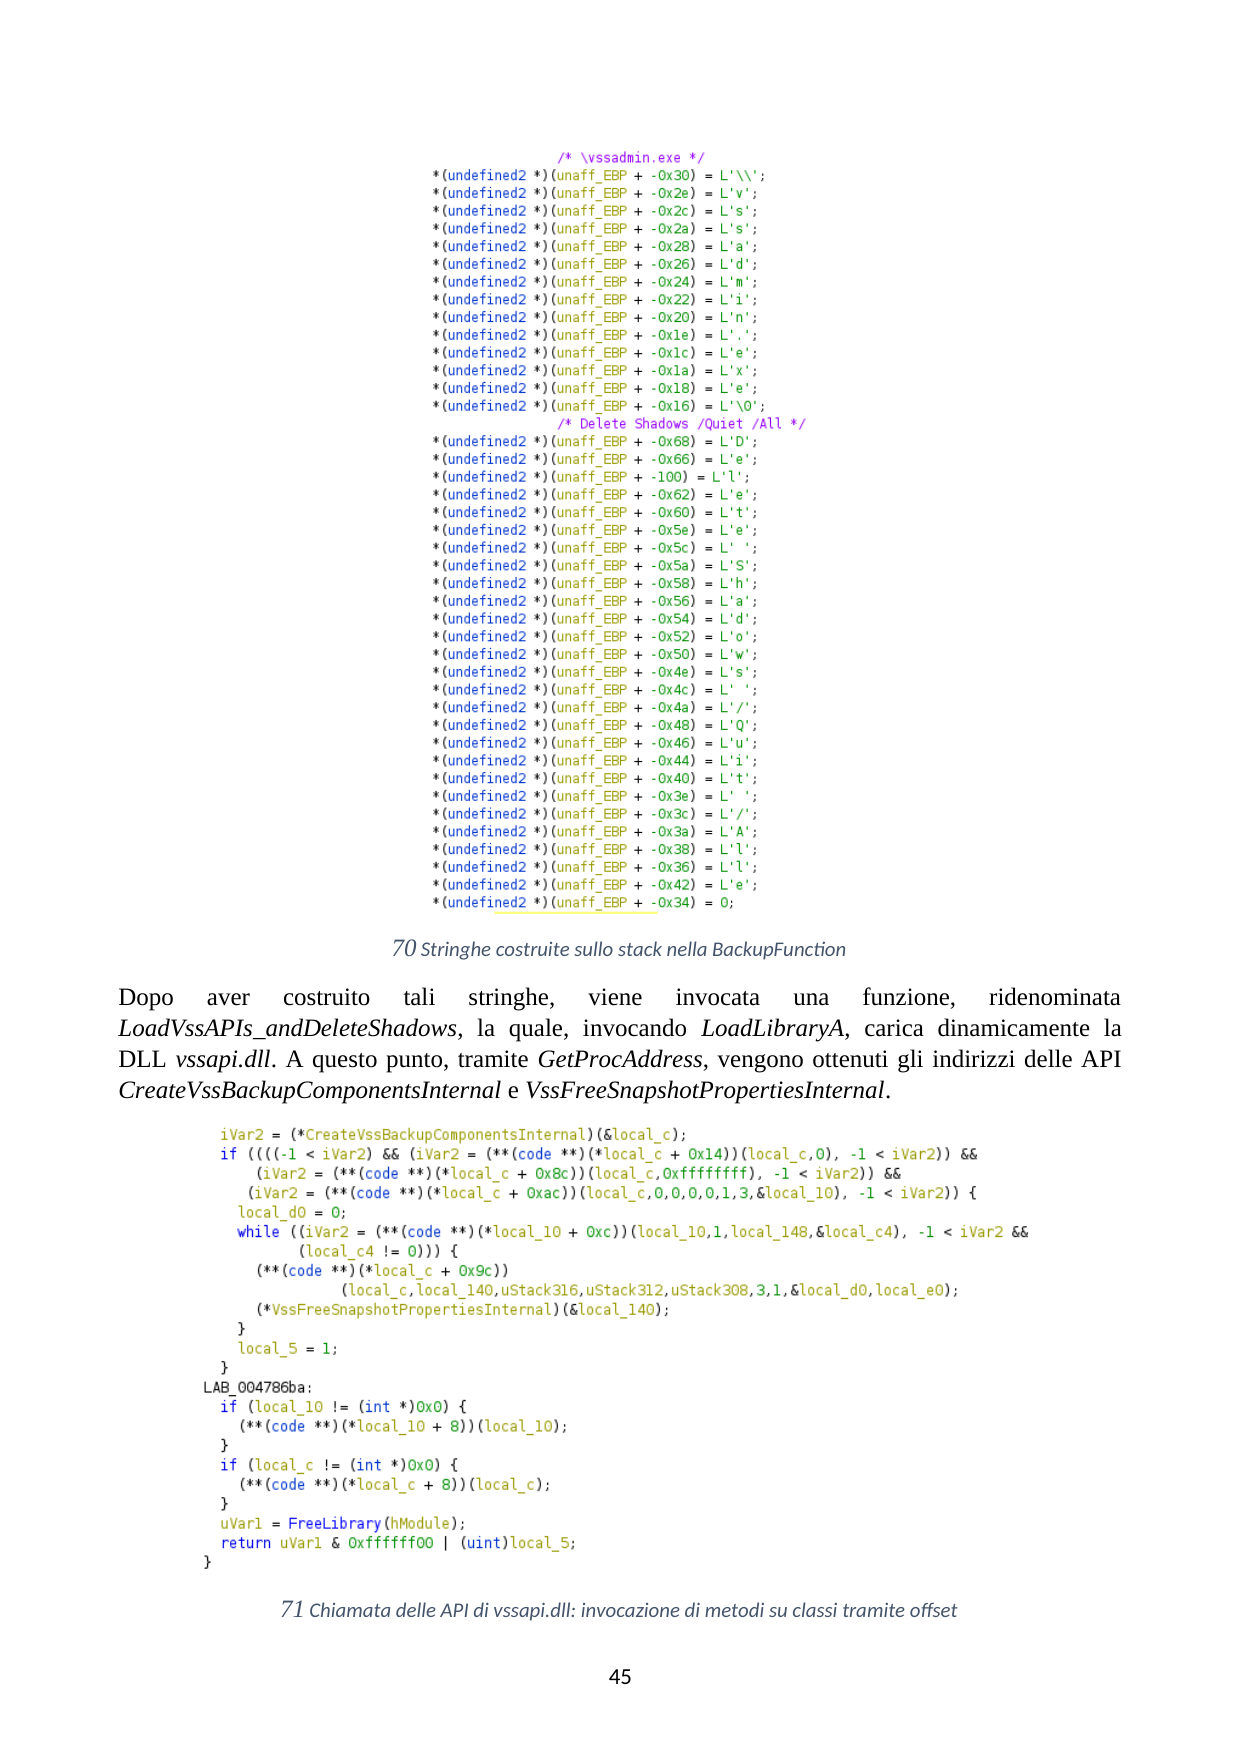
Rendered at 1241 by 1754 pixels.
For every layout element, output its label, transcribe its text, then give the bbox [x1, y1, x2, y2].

text Dopo aver costruito tali stringhe, viene invocata una funzione, ridenominata LoadVssAPIs_andDeleteShadows, la quale, invocando LoadLibraryA, carica dinamicamente la DLL vssapi.dll. A questo punto, tramite GetProcAddress, vengono ottenuti gli indirizzi delle API CreateVssBackupComponentsInternal e VssFreeSnapshotPropertiesInternal. [118, 982, 1122, 1104]
picture [421, 147, 820, 914]
text 71 Chiamata delle API di vssapi.dll: invocazione di metodi su classi tramite offset [118, 1594, 1122, 1622]
picture [201, 1123, 1039, 1575]
text 70 Stringhe costruite sullo stack nella BackupFunction [118, 933, 1122, 962]
